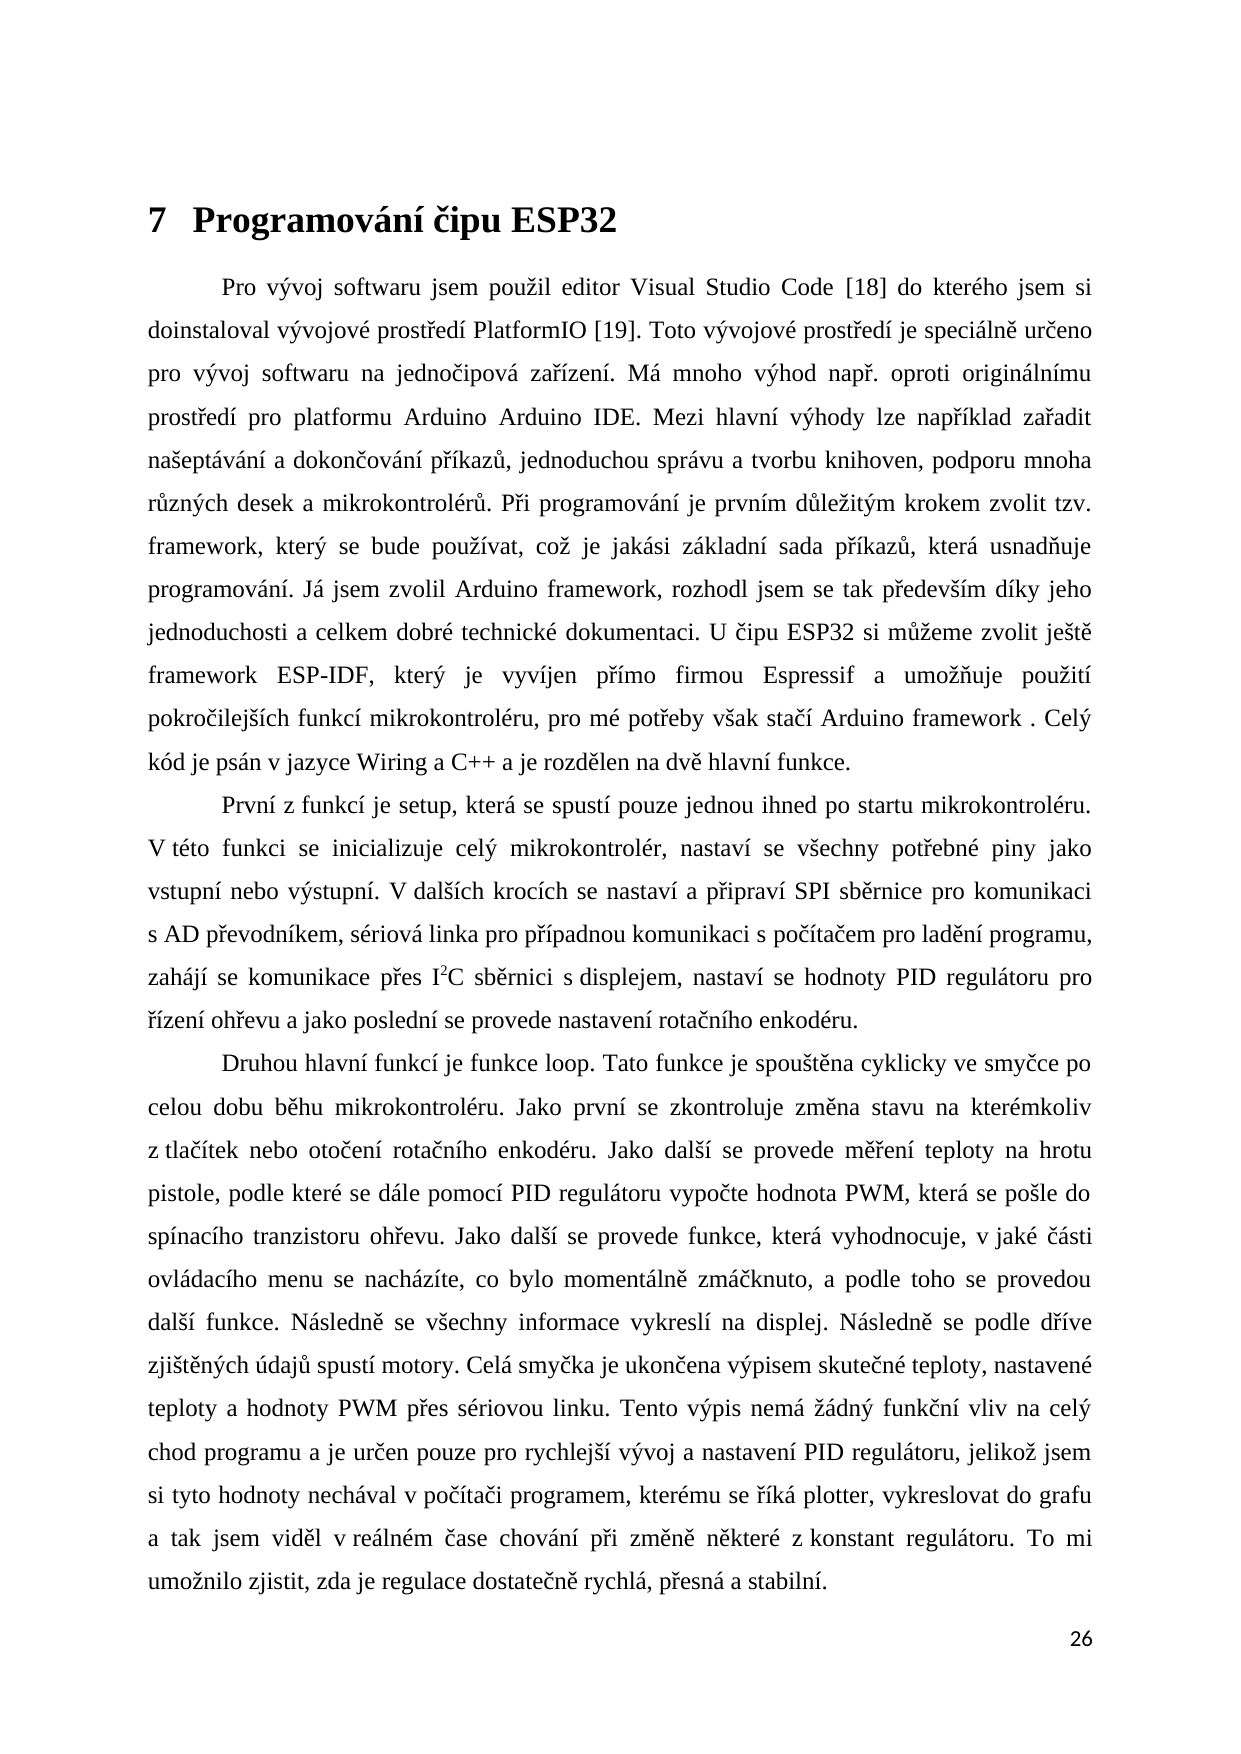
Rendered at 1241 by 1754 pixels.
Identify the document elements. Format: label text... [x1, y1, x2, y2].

subtitle Programování čipu ESP32 [148, 198, 1093, 241]
text Druhou hlavní funkcí je funkce loop. Tato funkce je spouštěna cyklicky ve smyčce po celou dobu běhu mikrokontroléru. Jako první se zkontroluje změna stavu na kterémkoliv z tlačítek nebo otočení rotačního enkodéru. Jako další se provede měření teploty na hrotu pistole, podle které se dále pomocí PID regulátoru vypočte hodnota PWM, která se pošle do spínacího tranzistoru ohřevu. Jako další se provede funkce, která vyhodnocuje, v jaké části ovládacího menu se nacházíte, co bylo momentálně zmáčknuto, a podle toho se provedou další funkce. Následně se všechny informace vykreslí na displej. Následně se podle dříve zjištěných údajů spustí motory. Celá smyčka je ukončena výpisem skutečné teploty, nastavené teploty a hodnoty PWM přes sériovou linku. Tento výpis nemá žádný funkční vliv na celý chod programu a je určen pouze pro rychlejší vývoj a nastavení PID regulátoru, jelikož jsem si tyto hodnoty nechával v počítači programem, kterému se říká plotter, vykreslovat do grafu a tak jsem viděl v reálném čase chování při změně některé z konstant regulátoru. To mi umožnilo zjistit, zda je regulace dostatečně rychlá, přesná a stabilní. [148, 1048, 1093, 1595]
text Pro vývoj softwaru jsem použil editor Visual Studio Code do kterého jsem si doinstaloval vývojové prostředí PlatformIO. Toto vývojové prostředí je speciálně určeno pro vývoj softwaru na jednočipová zařízení. Má mnoho výhod např. oproti originálnímu prostředí pro platformu Arduino Arduino IDE. Mezi hlavní výhody lze například zařadit našeptávání a dokončování příkazů, jednoduchou správu a tvorbu knihoven, podporu mnoha různých desek a mikrokontrolérů. Při programování je prvním důležitým krokem zvolit tzv. framework, který se bude používat, což je jakási základní sada příkazů, která usnadňuje programování. Já jsem zvolil Arduino framework, rozhodl jsem se tak především díky jeho jednoduchosti a celkem dobré technické dokumentaci. U čipu ESP32 si můžeme zvolit ještě framework ESP-IDF, který je vyvíjen přímo firmou Espressif a umožňuje použití pokročilejších funkcí mikrokontroléru, pro mé potřeby však stačí Arduino framework . Celý kód je psán v jazyce Wiring a C++ a je rozdělen na dvě hlavní funkce. [148, 272, 1093, 775]
text První z funkcí je setup, která se spustí pouze jednou ihned po startu mikrokontroléru. V této funkci se inicializuje celý mikrokontrolér, nastaví se všechny potřebné piny jako vstupní nebo výstupní. V dalších krocích se nastaví a připraví SPI sběrnice pro komunikaci s AD převodníkem, sériová linka pro případnou komunikaci s počítačem pro ladění programu, zahájí se komunikace přes I2C sběrnici s displejem, nastaví se hodnoty PID regulátoru pro řízení ohřevu a jako poslední se provede nastavení rotačního enkodéru. [148, 790, 1093, 1034]
